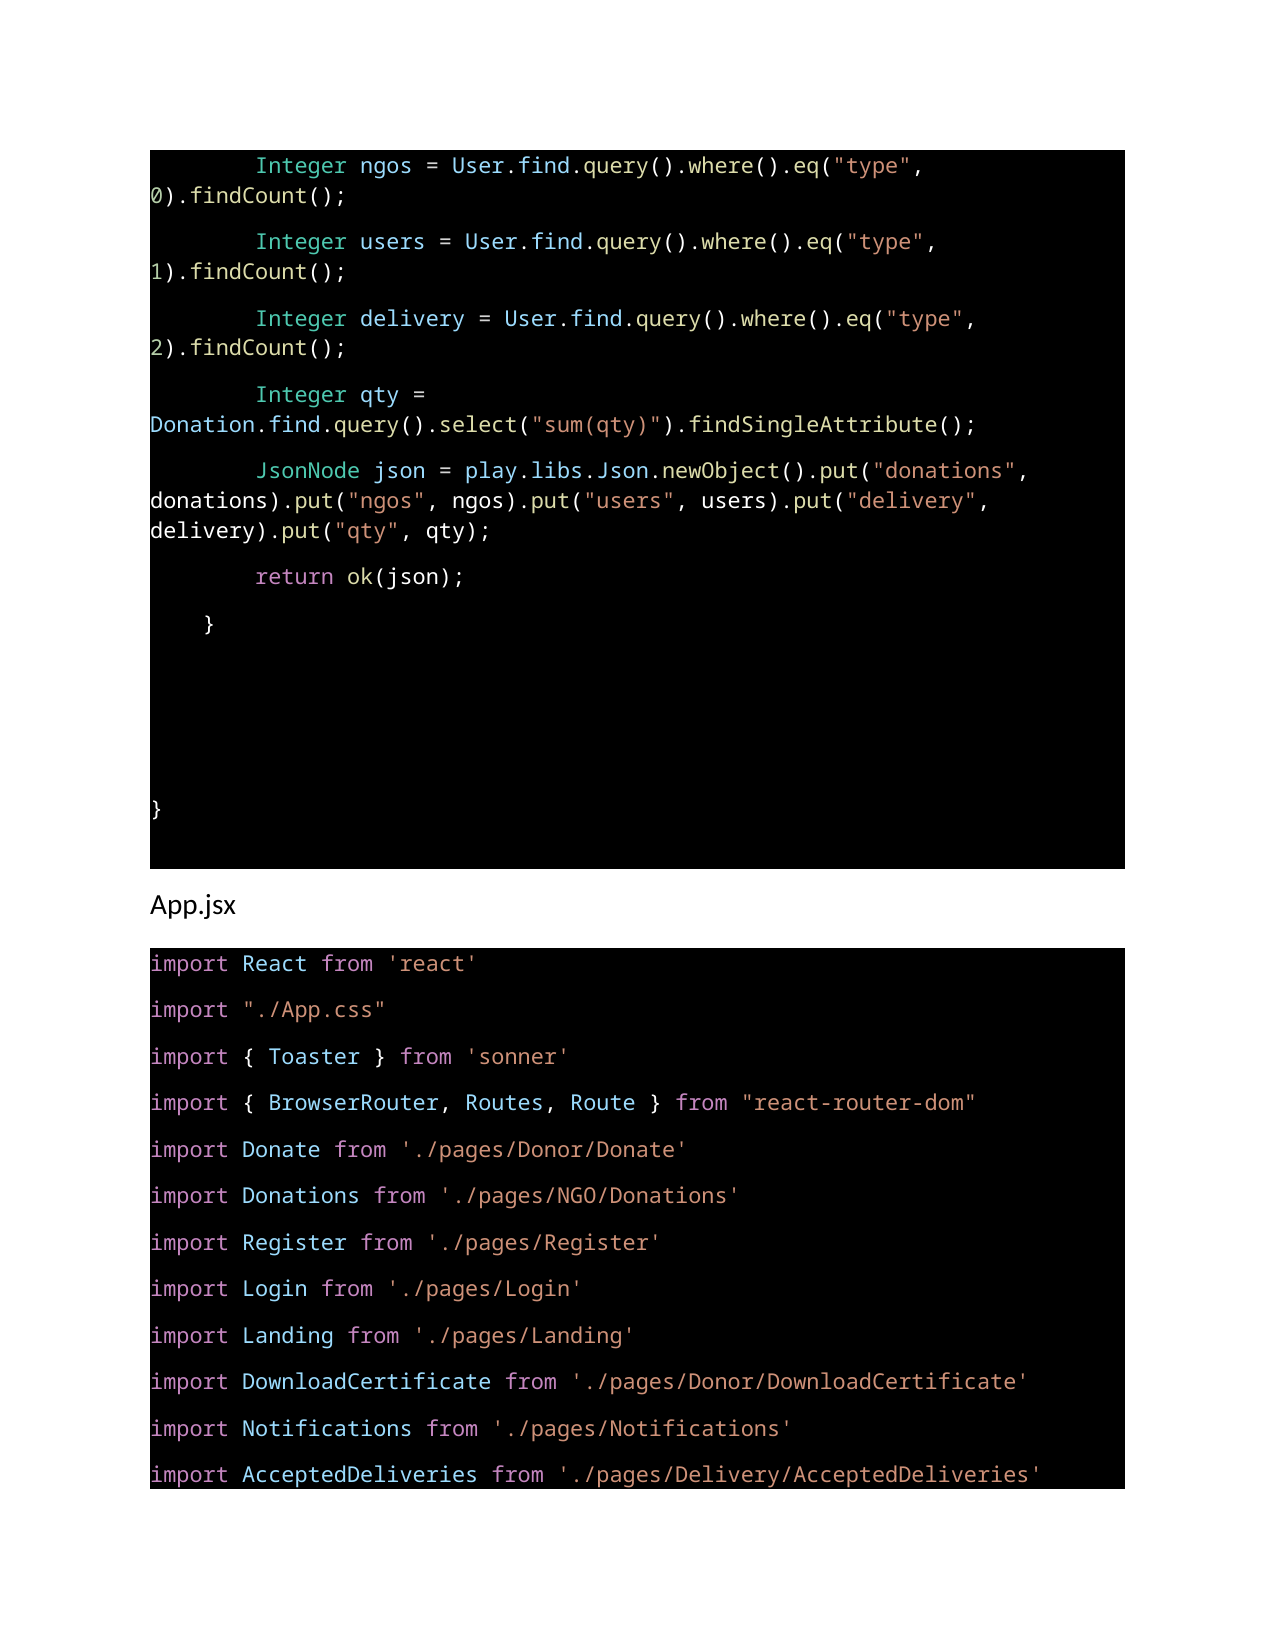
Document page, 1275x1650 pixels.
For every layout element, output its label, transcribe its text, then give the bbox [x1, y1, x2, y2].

text Integer qty = Donation.find.query().select("sum(qty)").findSingleAttribute(); [150, 379, 1125, 438]
text import { Toaster } from 'sonner' [150, 1041, 1125, 1071]
text import { BrowserRouter, Routes, Route } from "react-router-dom" [150, 1087, 1125, 1117]
text } [150, 607, 1125, 637]
text import Landing from './pages/Landing' [150, 1320, 1125, 1349]
text import "./App.css" [150, 994, 1125, 1024]
text import Notifications from './pages/Notifications' [150, 1413, 1125, 1442]
text import React from 'react' [150, 948, 1125, 978]
text import Register from './pages/Register' [150, 1227, 1125, 1257]
text import Login from './pages/Login' [150, 1273, 1125, 1303]
text App.jsx [150, 886, 1094, 922]
text import AcceptedDeliveries from './pages/Delivery/AcceptedDeliveries' [150, 1459, 1125, 1489]
text return ok(json); [150, 561, 1125, 591]
text } [150, 793, 1125, 823]
text Integer delivery = User.find.query().where().eq("type", 2).findCount(); [150, 302, 1125, 362]
text JsonNode json = play.libs.Json.newObject().put("donations", donations).put("ngos", ngos).put("users", users).put("delivery", delivery).put("qty", qty); [150, 455, 1125, 544]
text import Donations from './pages/NGO/Donations' [150, 1180, 1125, 1210]
text import Donate from './pages/Donor/Donate' [150, 1134, 1125, 1164]
text Integer ngos = User.find.query().where().eq("type", 0).findCount(); [150, 150, 1125, 209]
text import DownloadCertificate from './pages/Donor/DownloadCertificate' [150, 1366, 1125, 1396]
text Integer users = User.find.query().where().eq("type", 1).findCount(); [150, 226, 1125, 286]
